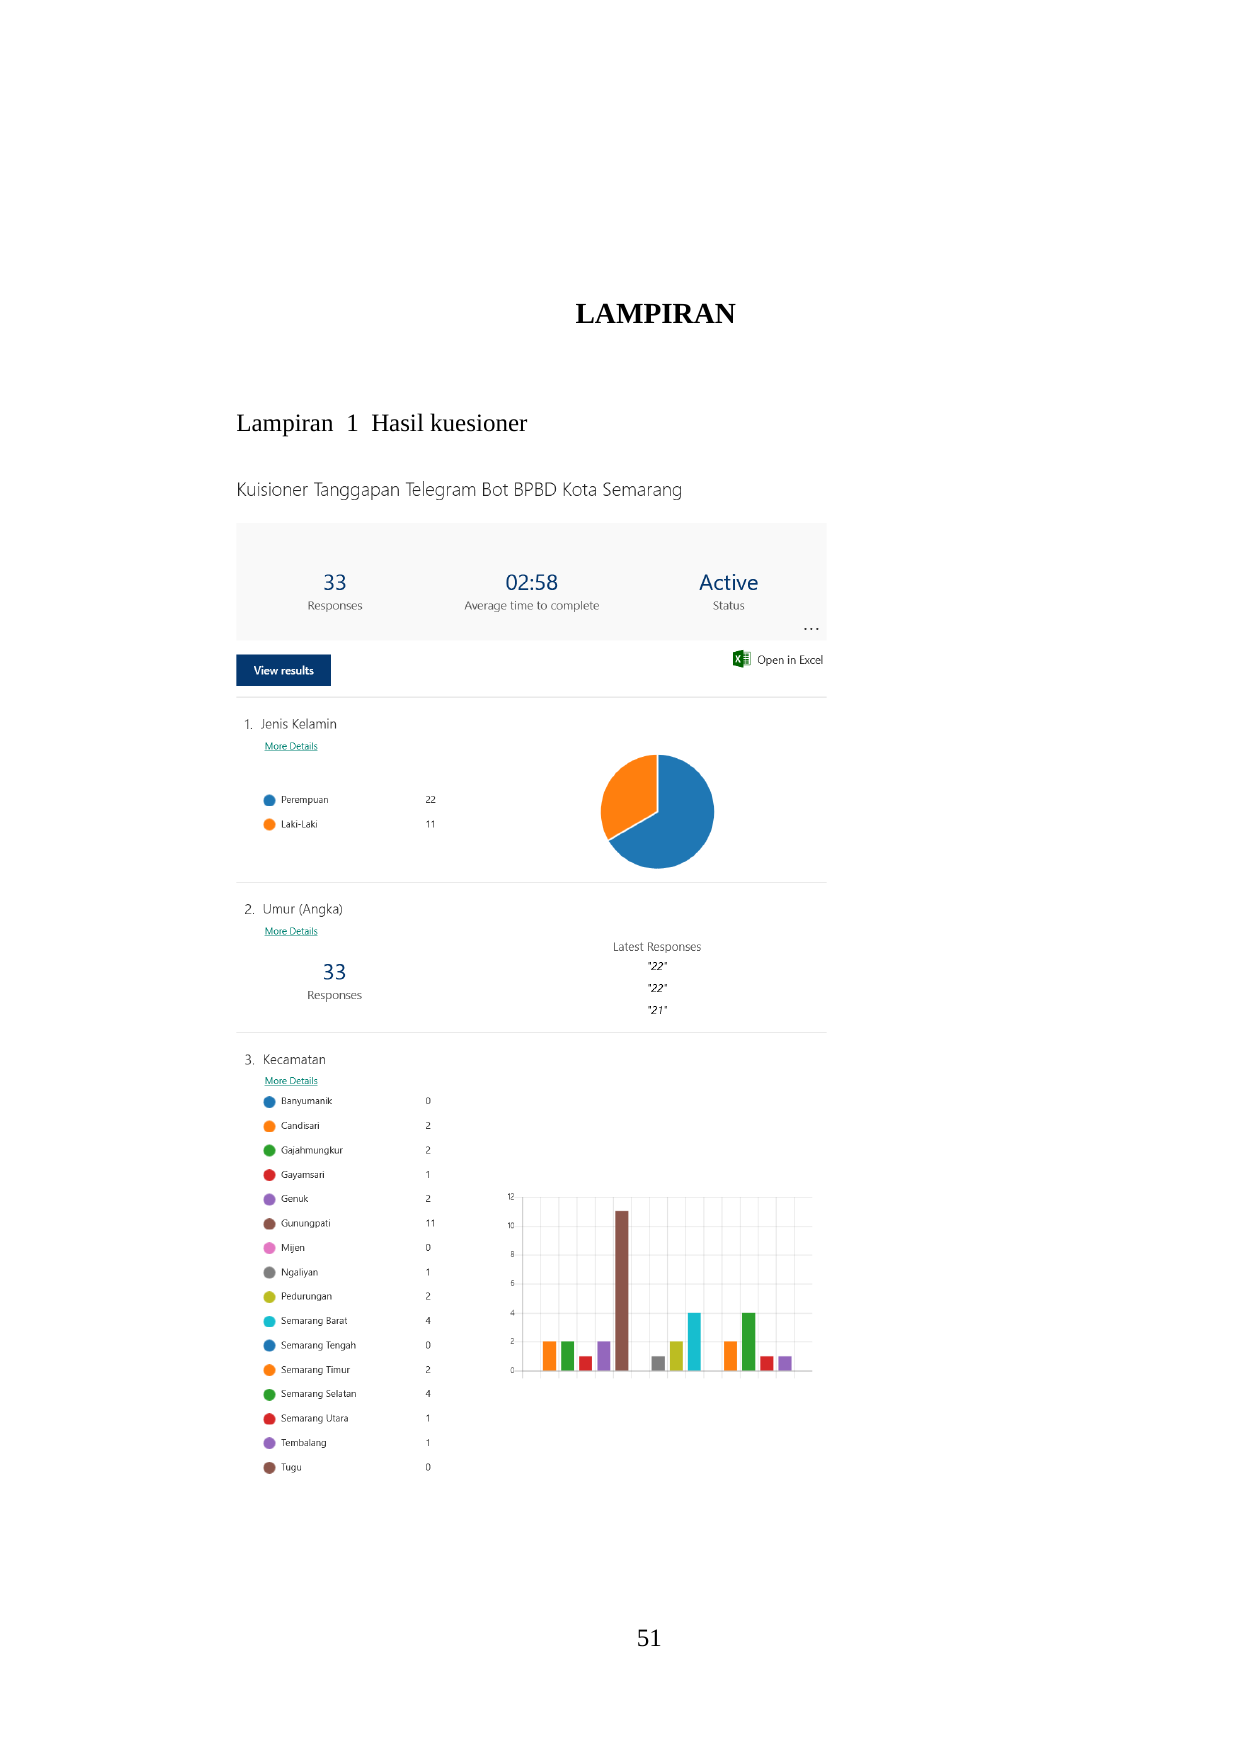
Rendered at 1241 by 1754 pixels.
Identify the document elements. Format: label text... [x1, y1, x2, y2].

subtitle LAMPIRAN [248, 296, 1063, 329]
text Lampiran 1 Hasil kuesioner [236, 408, 1062, 437]
picture [236, 472, 827, 1487]
